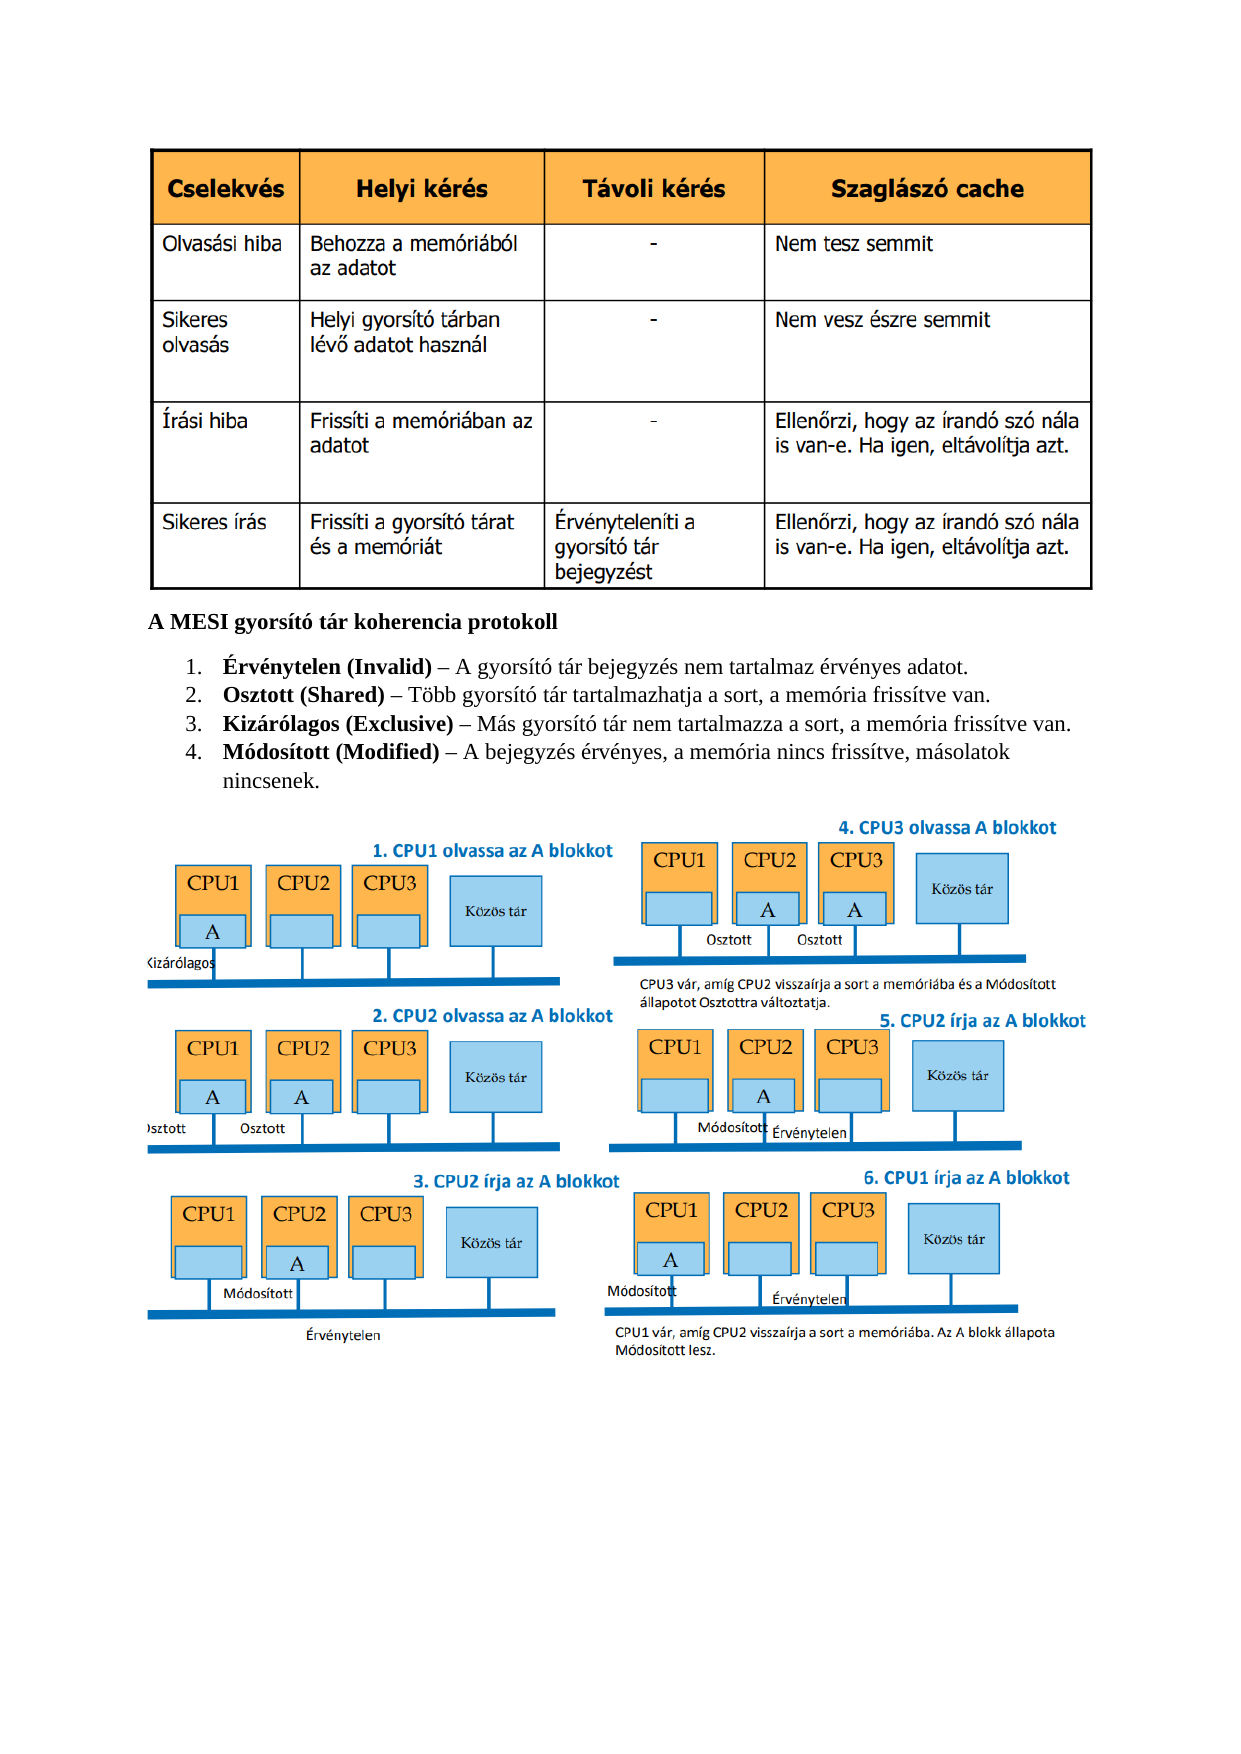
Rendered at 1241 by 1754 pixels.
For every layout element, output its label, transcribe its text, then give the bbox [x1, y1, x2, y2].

list Osztott (Shared) – Több gyorsító tár tartalmazhatja a sort, a memória frissítve van. [185, 682, 1093, 708]
picture [147, 147, 1093, 590]
text A MESI gyorsító tár koherencia protokoll [148, 608, 1093, 634]
list Kizárólagos (Exclusive) – Más gyorsító tár nem tartalmazza a sort, a memória frissítve van. [185, 710, 1093, 736]
list Módosított (Modified) – A bejegyzés érvényes, a memória nincs frissítve, másolatok nincsenek. [185, 738, 1093, 793]
list Érvénytelen (Invalid) – A gyorsító tár bejegyzés nem tartalmaz érvényes adatot. [185, 653, 1093, 679]
picture [147, 812, 1093, 1358]
